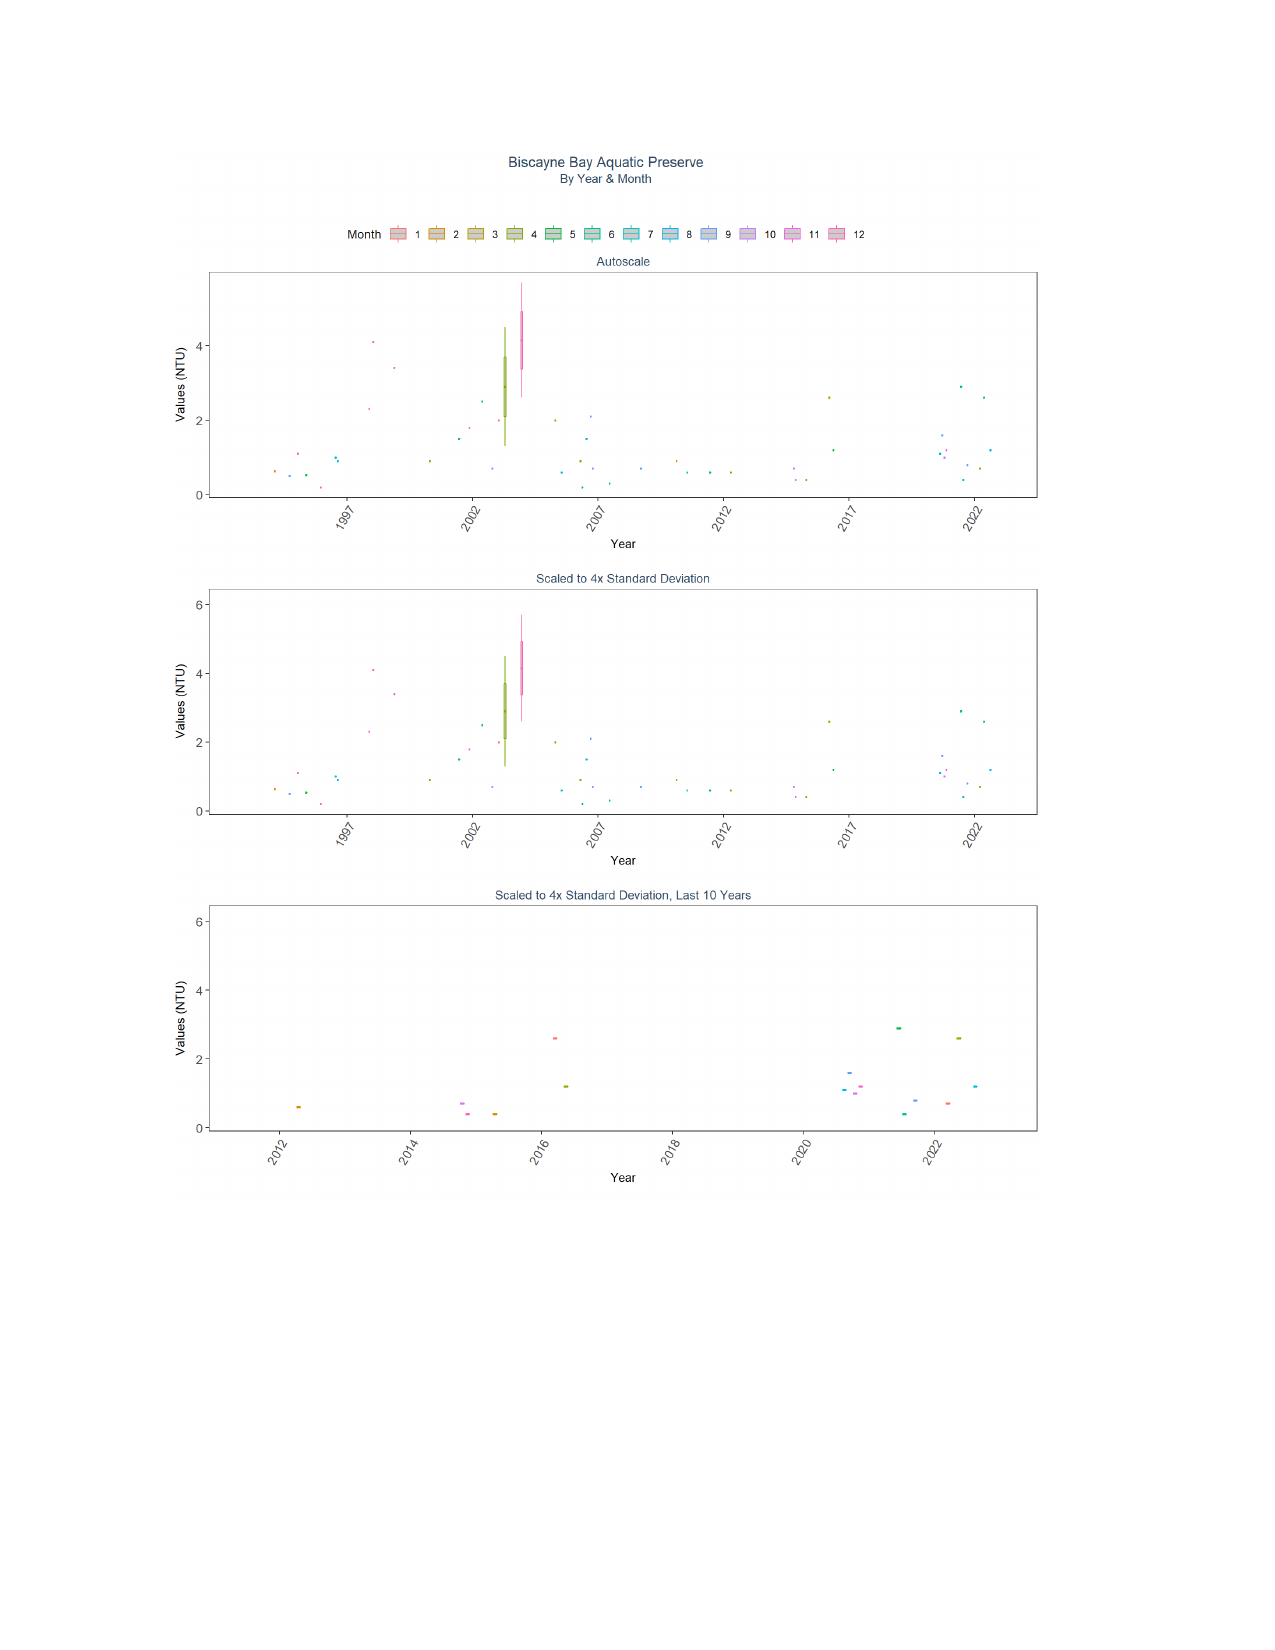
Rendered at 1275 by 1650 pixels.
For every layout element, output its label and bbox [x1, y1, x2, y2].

picture [168, 150, 1044, 1200]
